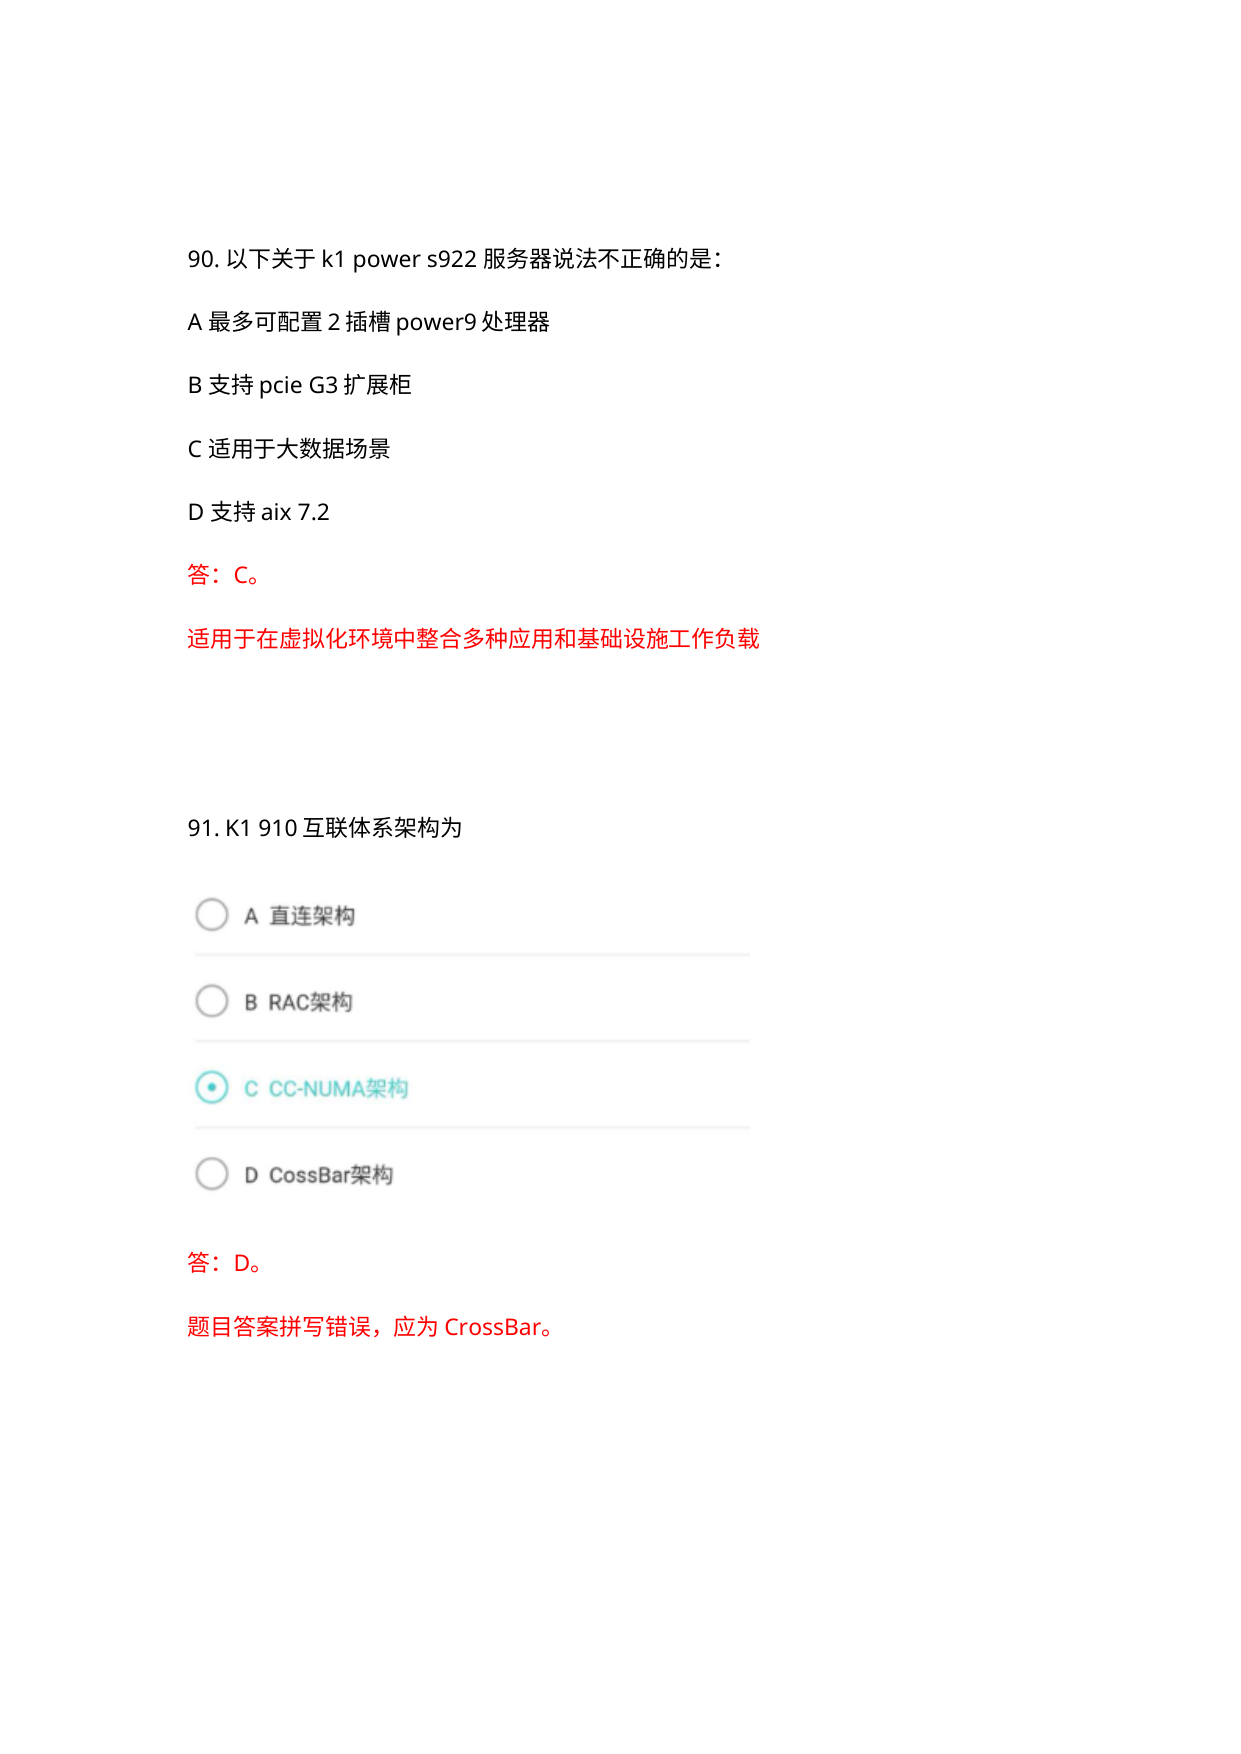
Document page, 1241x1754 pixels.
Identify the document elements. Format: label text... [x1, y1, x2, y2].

list K1 910互联体系架构为 [187, 805, 1053, 849]
picture [187, 880, 750, 1210]
text A 最多可配置2插槽power9处理器 [187, 298, 1053, 343]
text D 支持aix 7.2 [187, 488, 1053, 533]
list 以下关于k1 power s922 服务器说法不正确的是： [187, 235, 1053, 279]
text C 适用于大数据场景 [187, 425, 1053, 469]
text 答：D。 [187, 1240, 1053, 1284]
text B 支持pcie G3扩展柜 [187, 362, 1053, 406]
text 答：C。 [187, 552, 1053, 596]
text 适用于在虚拟化环境中整合多种应用和基础设施工作负载 [187, 615, 1053, 659]
text 题目答案拼写错误，应为CrossBar。 [187, 1303, 1053, 1347]
